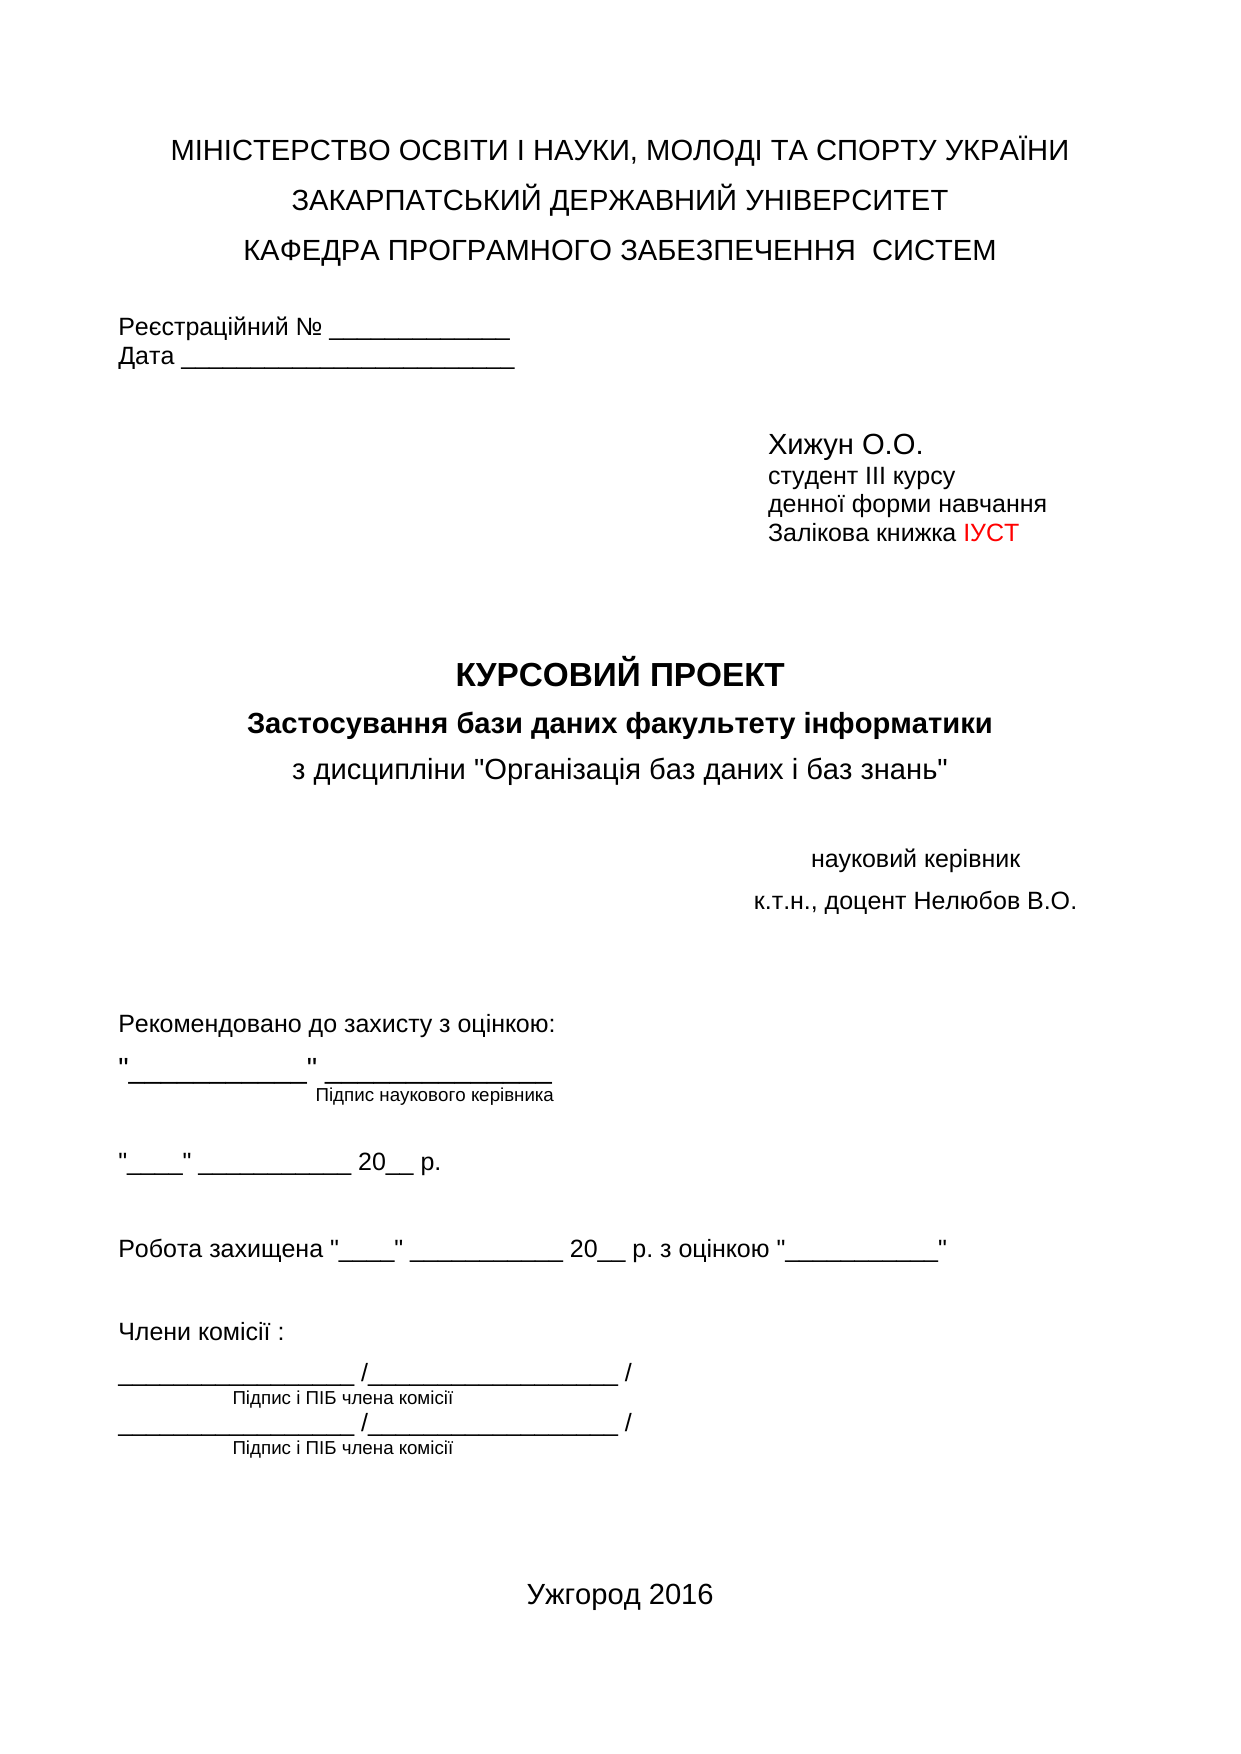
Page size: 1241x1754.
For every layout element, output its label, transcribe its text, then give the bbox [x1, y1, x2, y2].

text денної форми навчання [768, 489, 1122, 518]
text з дисципліни "Організація баз даних і баз знань" [118, 752, 1122, 786]
text _________________ /__________________ / [118, 1408, 1122, 1437]
text студент ІІІ курсу [768, 461, 1122, 489]
text Підпис і ПІБ члена комісії [118, 1437, 1122, 1459]
text Залікова книжка ІУСТ [768, 518, 1122, 547]
text КАФЕДРА ПРОГРАМНОГО ЗАБЕЗПЕЧЕННЯ СИСТЕМ [118, 233, 1122, 267]
text Підпис наукового керівника [118, 1084, 1122, 1106]
text Підпис і ПІБ члена комісії [118, 1387, 1122, 1408]
text Дата ________________________ [118, 341, 1122, 370]
text _________________ /__________________ / [118, 1358, 1122, 1387]
text науковий керівник [709, 844, 1122, 873]
text Рекомендовано до захисту з оцінкою: [118, 1009, 1122, 1038]
text "___________" ______________ [118, 1051, 1122, 1084]
text Ужгород 2016 [118, 1577, 1122, 1610]
text к.т.н., доцент Нелюбов В.О. [709, 886, 1122, 914]
text МІНІСТЕРСТВО ОСВІТИ І НАУКИ, МОЛОДІ ТА СПОРТУ УКРАЇНИ [118, 132, 1122, 166]
text ЗАКАРПАТСЬКИЙ ДЕРЖАВНИЙ УНІВЕРСИТЕТ [118, 183, 1122, 216]
text Хижун О.О. [768, 427, 1122, 461]
text КУРСОВИЙ ПРОЕКТ [118, 655, 1122, 694]
text Застосування бази даних факультету інформатики [118, 706, 1122, 740]
text "____" ___________ 20__ р. [118, 1147, 1122, 1176]
text Робота захищена "____" ___________ 20__ р. з оцінкою "___________" [118, 1234, 1122, 1263]
text Члени комісії : [118, 1317, 1122, 1346]
text Реєстраційний № _____________ [118, 312, 1122, 341]
